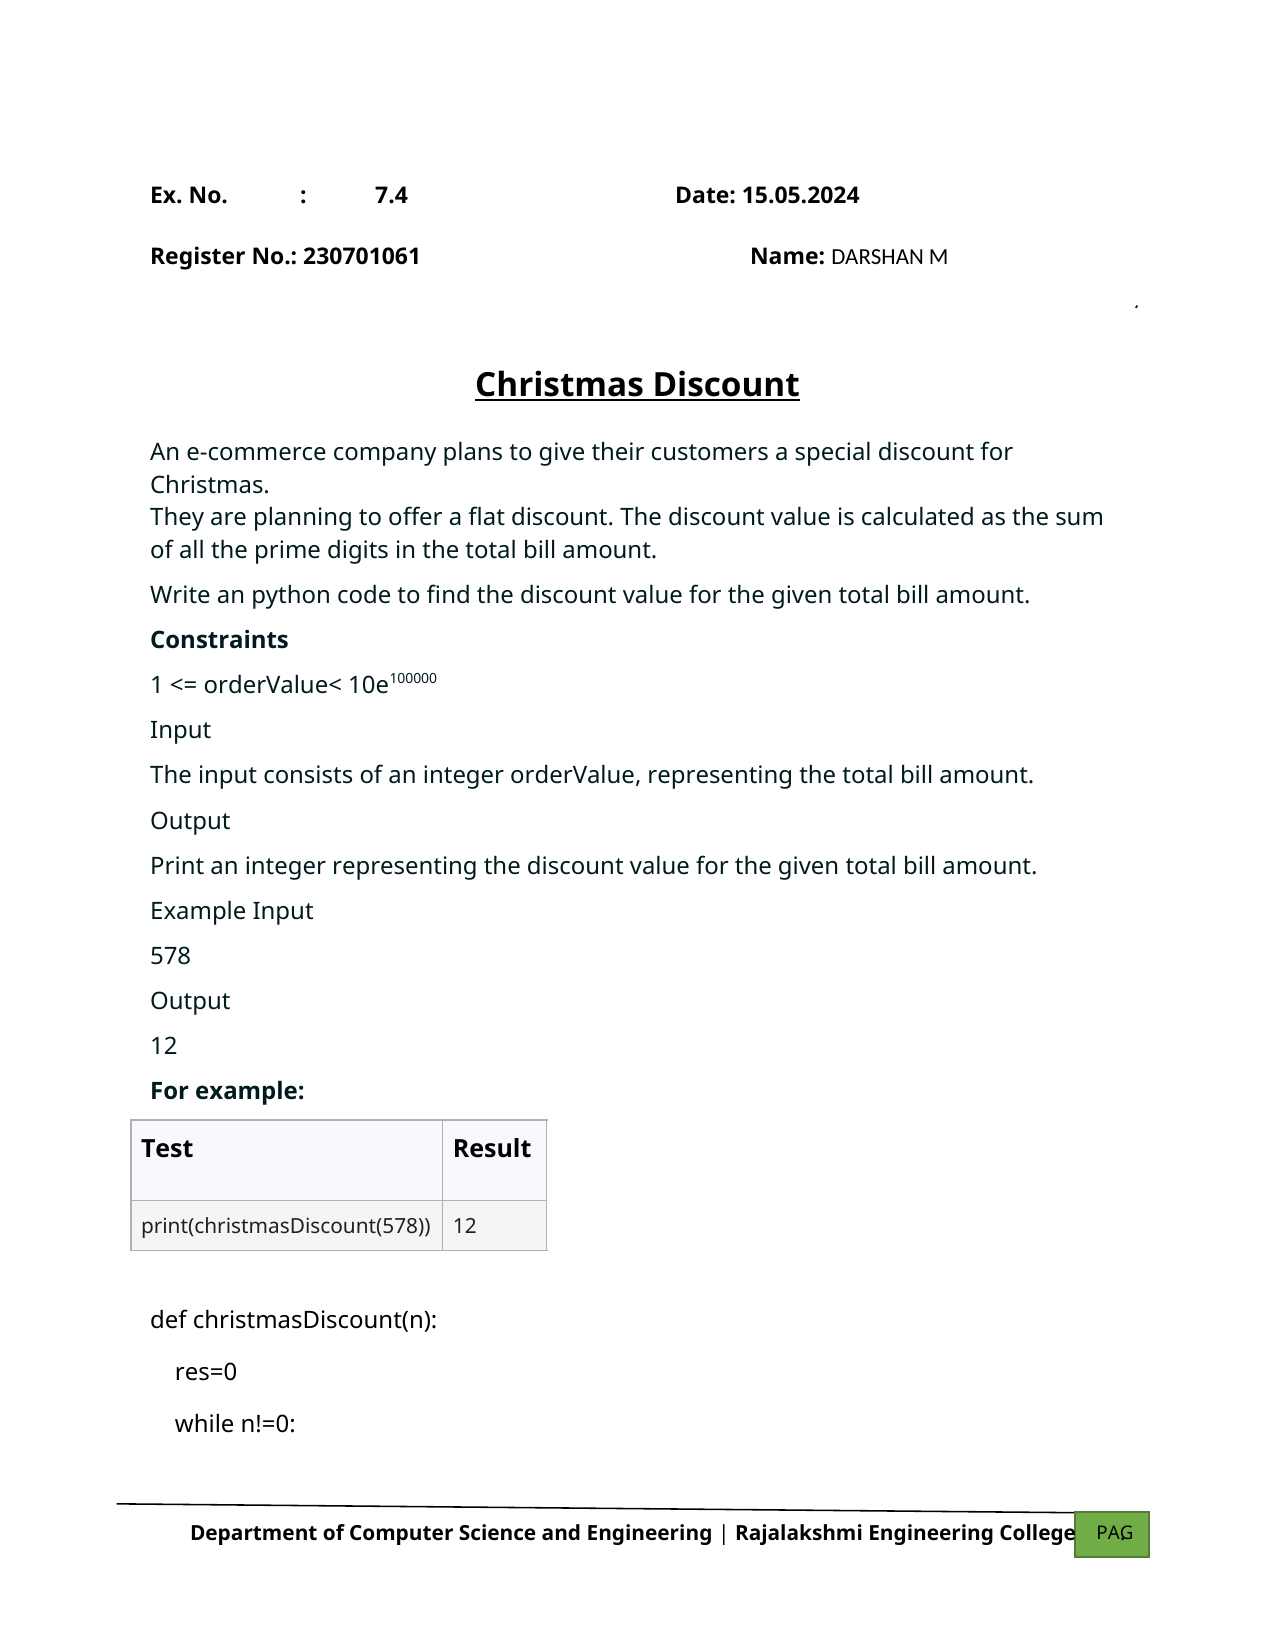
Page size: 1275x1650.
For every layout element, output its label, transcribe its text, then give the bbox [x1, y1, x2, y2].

text res=0 [150, 1355, 1125, 1388]
text Output [150, 984, 1125, 1016]
text Christmas Discount [150, 360, 1125, 406]
text def christmasDiscount(n): [150, 1303, 1125, 1336]
text They are planning to offer a flat discount. The discount value is calculated as the sum of all the prime digits in the total bill amount. [150, 500, 1125, 565]
text The input consists of an integer orderValue, representing the total bill amount. [150, 758, 1125, 791]
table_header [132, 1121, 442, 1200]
text while n!=0: [150, 1407, 1125, 1439]
text 578 [150, 939, 1125, 971]
text For example: [150, 1074, 1125, 1107]
text Ex. No. : 7.4 Date: 15.05.2024 [150, 179, 1125, 210]
text Example Input [150, 894, 1125, 926]
text Output [150, 803, 1125, 836]
text Write an python code to find the discount value for the given total bill amount. [150, 578, 1125, 611]
text Print an integer representing the discount value for the given total bill amount. [150, 848, 1125, 881]
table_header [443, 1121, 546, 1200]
text Register No.: 230701061 Name: DARSHAN M [150, 239, 1125, 271]
text 1 <= orderValue< 10e100000 [150, 668, 1125, 701]
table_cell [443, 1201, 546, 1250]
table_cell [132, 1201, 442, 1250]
text Input [150, 713, 1125, 746]
text An e-commerce company plans to give their customers a special discount for Christmas. [150, 435, 1125, 500]
text 12 [150, 1029, 1125, 1062]
text Constraints [150, 623, 1125, 656]
